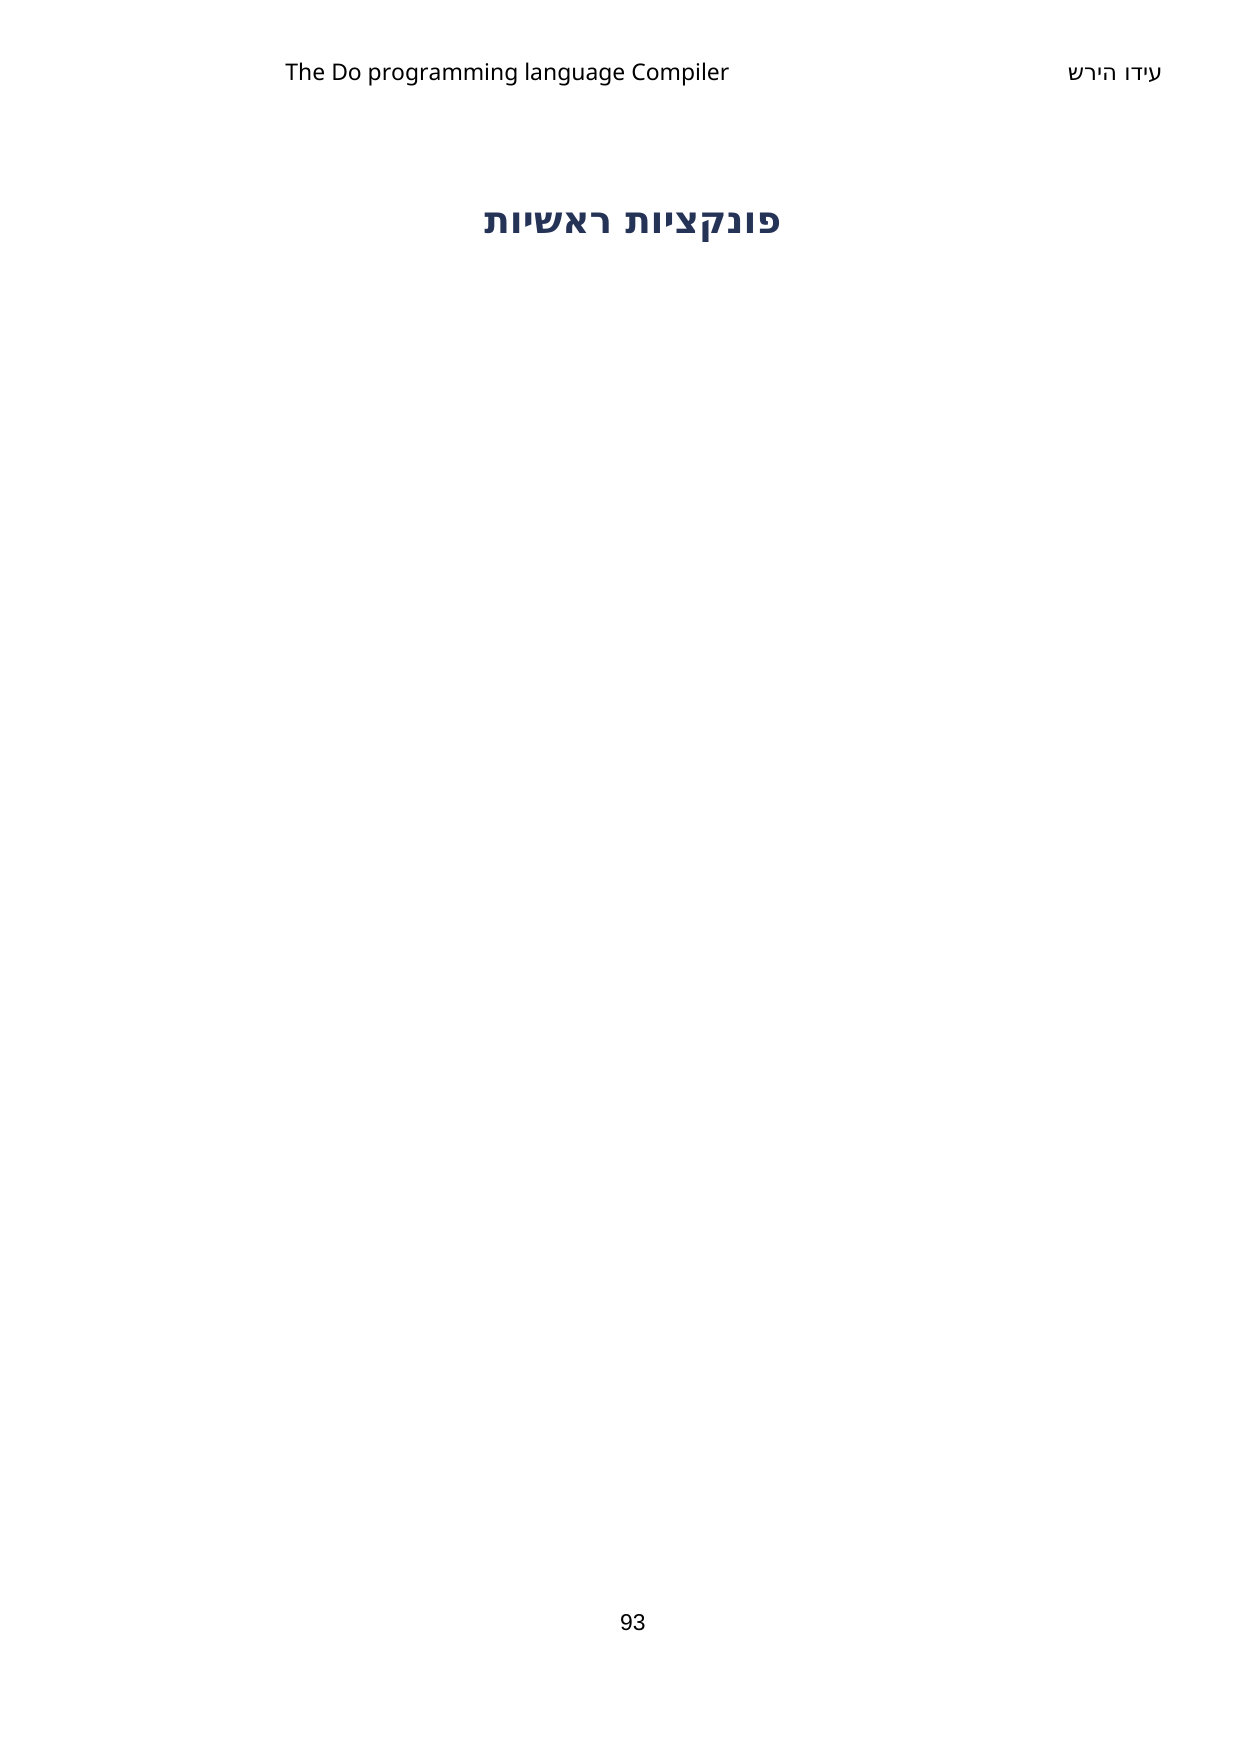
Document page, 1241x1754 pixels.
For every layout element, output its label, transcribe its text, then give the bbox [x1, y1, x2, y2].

subtitle פונקציות ראשיות [103, 198, 1162, 242]
